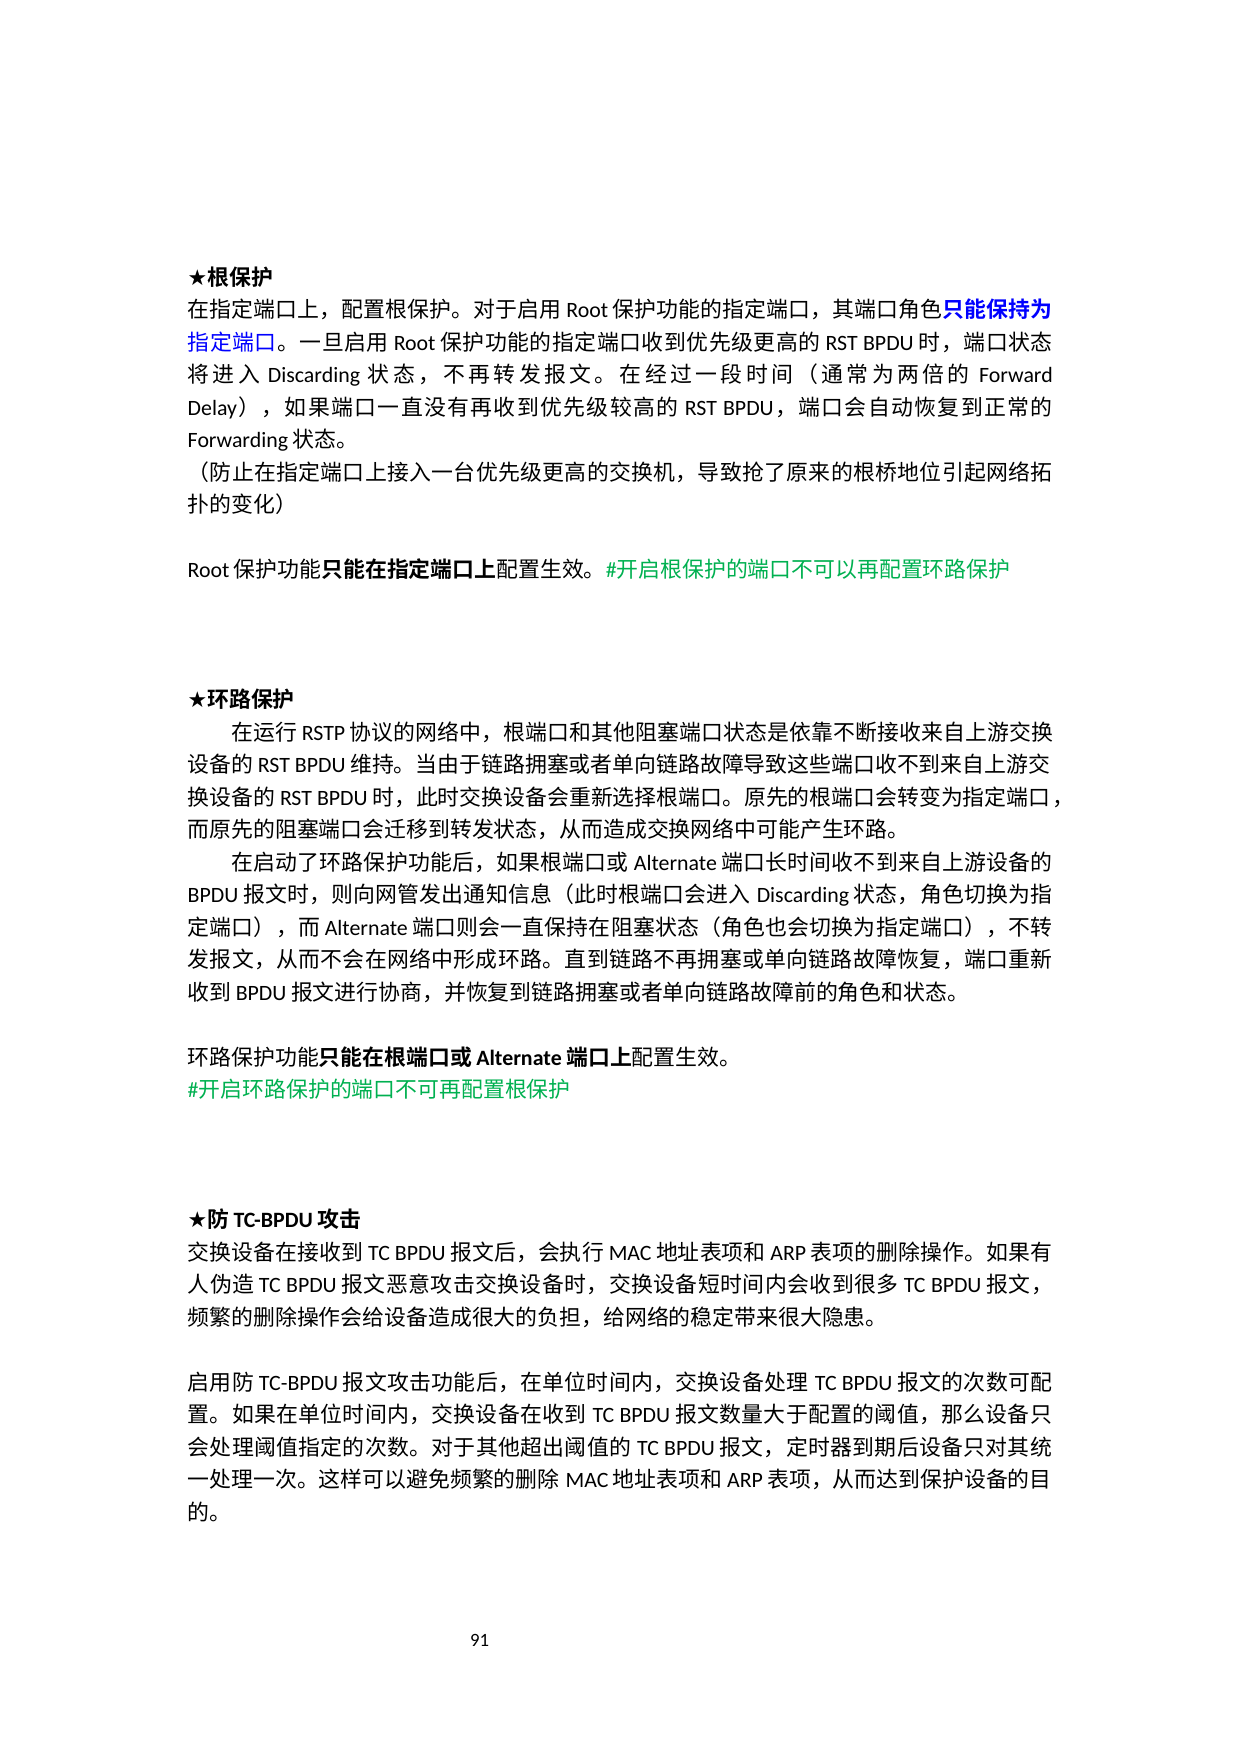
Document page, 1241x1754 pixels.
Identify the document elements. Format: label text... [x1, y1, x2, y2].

text ★防TC-BPDU攻击 [187, 1202, 1053, 1234]
text 交换设备在接收到TC BPDU报文后，会执行MAC地址表项和ARP表项的删除操作。如果有人伪造TC BPDU报文恶意攻击交换设备时，交换设备短时间内会收到很多TC BPDU报文，频繁的删除操作会给设备造成很大的负担，给网络的稳定带来很大隐患。 [187, 1234, 1053, 1332]
text 在运行RSTP协议的网络中，根端口和其他阻塞端口状态是依靠不断接收来自上游交换设备的RST BPDU维持。当由于链路拥塞或者单向链路故障导致这些端口收不到来自上游交换设备的RST BPDU时，此时交换设备会重新选择根端口。原先的根端口会转变为指定端口，而原先的阻塞端口会迁移到转发状态，从而造成交换网络中可能产生环路。 [187, 714, 1053, 844]
text #开启环路保护的端口不可再配置根保护 [187, 1072, 1053, 1104]
text 在指定端口上，配置根保护。对于启用Root保护功能的指定端口，其端口角色只能保持为指定端口。一旦启用Root保护功能的指定端口收到优先级更高的RST BPDU时，端口状态将进入Discarding状态，不再转发报文。在经过一段时间（通常为两倍的Forward Delay），如果端口一直没有再收到优先级较高的RST BPDU，端口会自动恢复到正常的Forwarding状态。 [187, 292, 1053, 454]
text （防止在指定端口上接入一台优先级更高的交换机，导致抢了原来的根桥地位引起网络拓扑的变化） [187, 454, 1053, 519]
text ★根保护 [187, 259, 1053, 292]
text Root保护功能只能在指定端口上配置生效。#开启根保护的端口不可以再配置环路保护 [187, 552, 1053, 584]
text 在启动了环路保护功能后，如果根端口或Alternate端口长时间收不到来自上游设备的BPDU报文时，则向网管发出通知信息（此时根端口会进入Discarding状态，角色切换为指定端口），而Alternate端口则会一直保持在阻塞状态（角色也会切换为指定端口），不转发报文，从而不会在网络中形成环路。直到链路不再拥塞或单向链路故障恢复，端口重新收到BPDU报文进行协商，并恢复到链路拥塞或者单向链路故障前的角色和状态。 [187, 844, 1053, 1007]
text ★环路保护 [187, 682, 1053, 714]
text 环路保护功能只能在根端口或Alternate端口上配置生效。 [187, 1039, 1053, 1072]
text 启用防TC-BPDU报文攻击功能后，在单位时间内，交换设备处理TC BPDU报文的次数可配置。如果在单位时间内，交换设备在收到TC BPDU报文数量大于配置的阈值，那么设备只会处理阈值指定的次数。对于其他超出阈值的TC BPDU报文，定时器到期后设备只对其统一处理一次。这样可以避免频繁的删除MAC地址表项和ARP表项，从而达到保护设备的目的。 [187, 1364, 1053, 1527]
